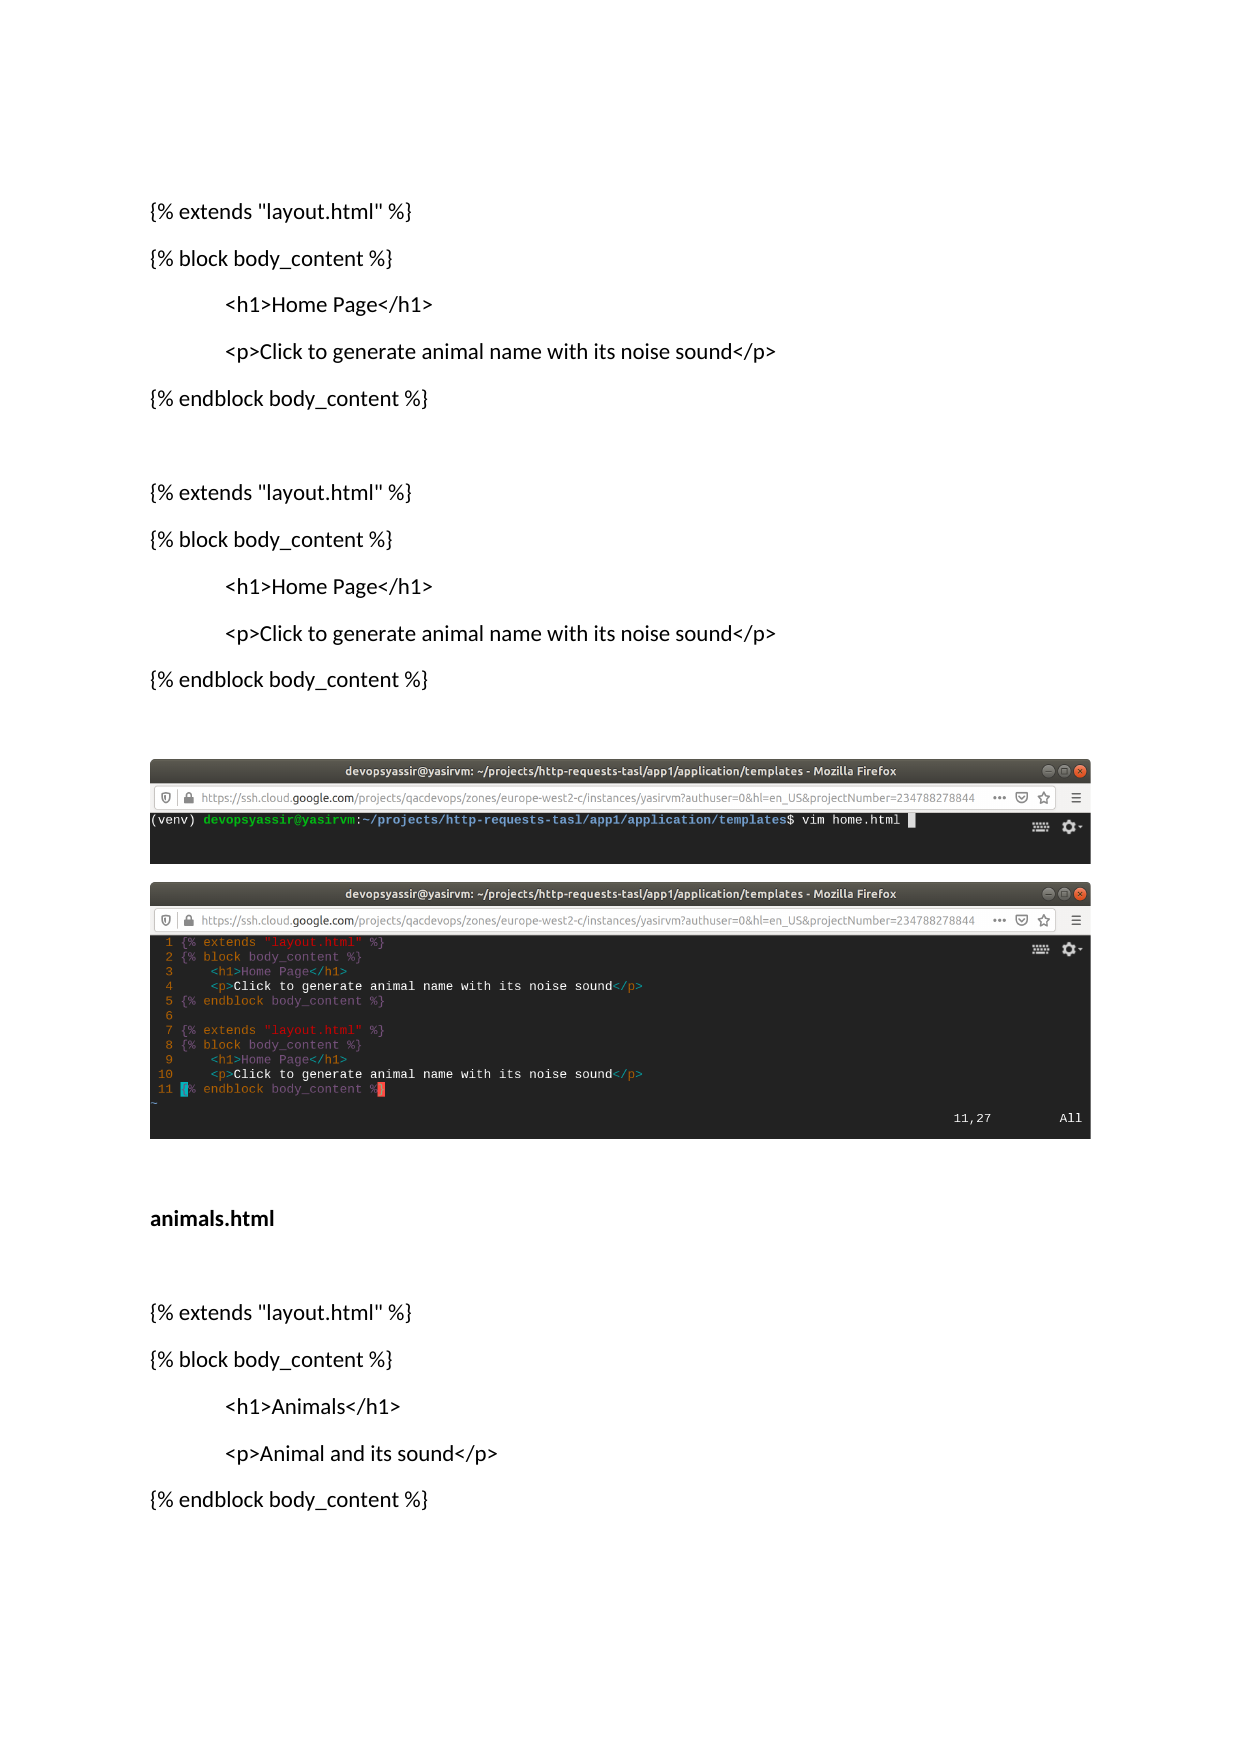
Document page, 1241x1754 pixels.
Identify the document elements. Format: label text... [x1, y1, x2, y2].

text {% endblock body_content %} [150, 666, 1090, 694]
text <p>Click to generate animal name with its noise sound</p> [150, 337, 1090, 366]
text {% block body_content %} [150, 1345, 1090, 1373]
text {% block body_content %} [150, 525, 1090, 553]
text {% endblock body_content %} [150, 1486, 1090, 1514]
picture [150, 759, 1091, 864]
text <p>Animal and its sound</p> [150, 1439, 1090, 1467]
text {% extends "layout.html" %} [150, 197, 1090, 225]
text {% block body_content %} [150, 244, 1090, 272]
text animals.html [150, 1204, 1090, 1232]
text <h1>Home Page</h1> [150, 572, 1090, 600]
picture [150, 882, 1091, 1139]
text {% endblock body_content %} [150, 384, 1090, 412]
text <h1>Home Page</h1> [150, 291, 1090, 319]
text <p>Click to generate animal name with its noise sound</p> [150, 619, 1090, 647]
text {% extends "layout.html" %} [150, 1298, 1090, 1326]
text <h1>Animals</h1> [150, 1392, 1090, 1420]
text {% extends "layout.html" %} [150, 478, 1090, 506]
